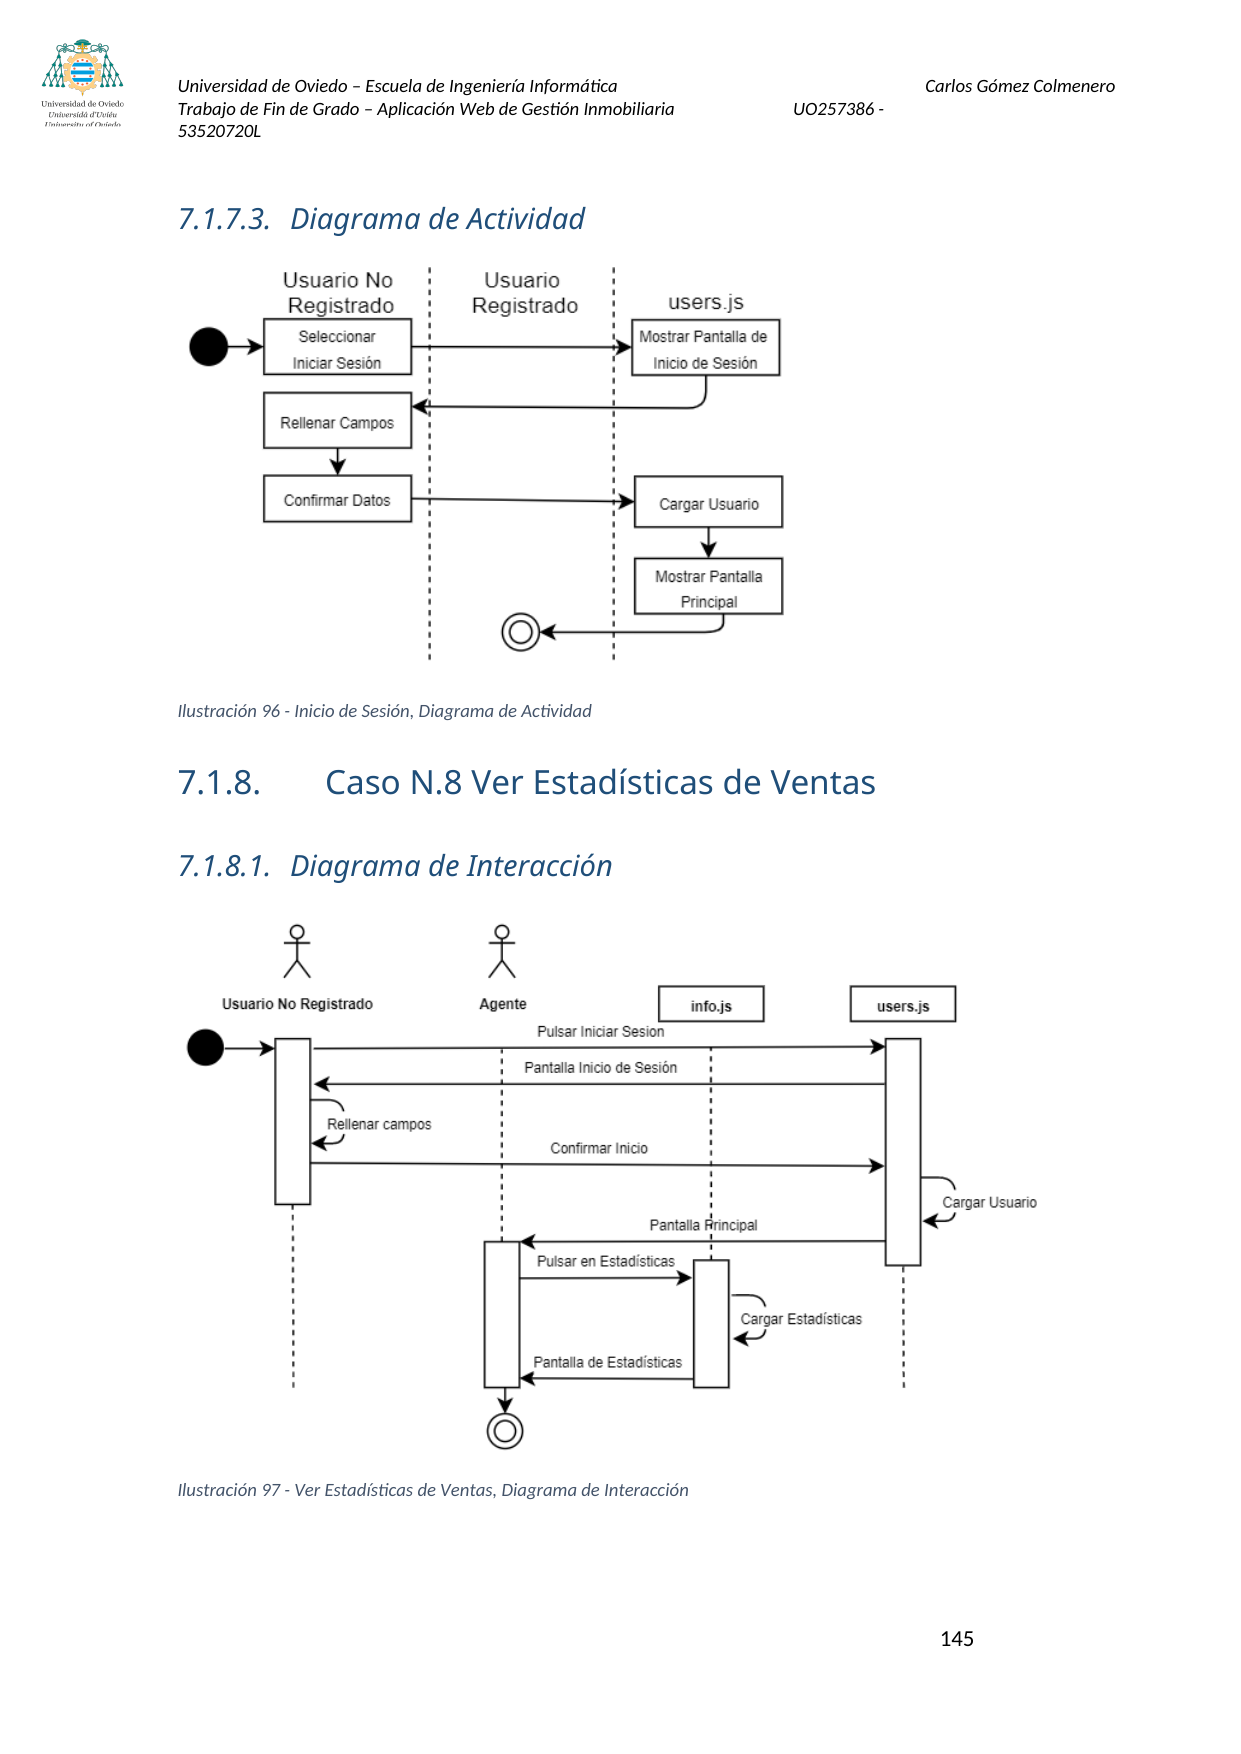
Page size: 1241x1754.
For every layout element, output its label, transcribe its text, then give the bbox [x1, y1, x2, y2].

picture [36, 38, 124, 126]
subtitle Diagrama de Actividad [177, 199, 974, 238]
picture [177, 266, 794, 680]
subtitle Diagrama de Interacción [177, 846, 974, 885]
subtitle Caso N.8 Ver Estadísticas de Ventas [177, 759, 974, 804]
picture [177, 913, 1043, 1459]
